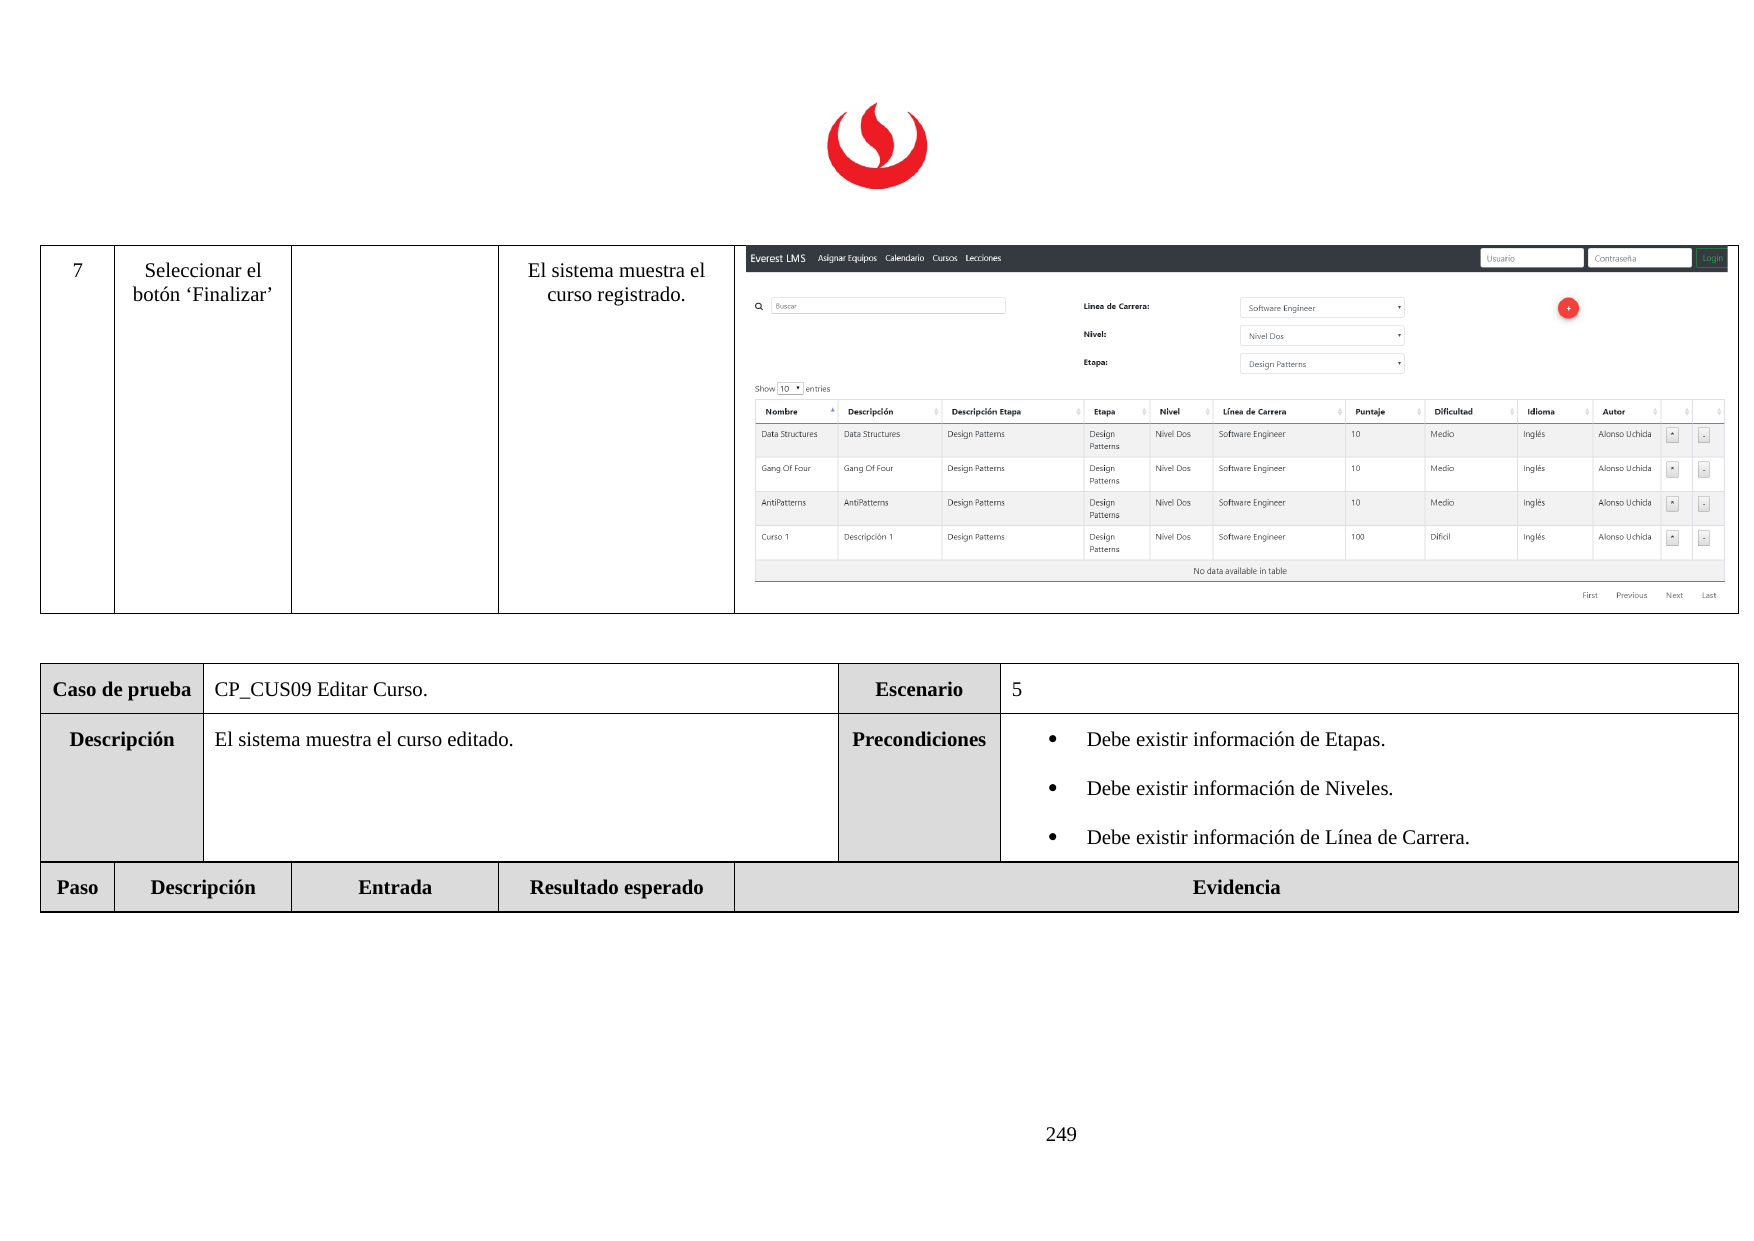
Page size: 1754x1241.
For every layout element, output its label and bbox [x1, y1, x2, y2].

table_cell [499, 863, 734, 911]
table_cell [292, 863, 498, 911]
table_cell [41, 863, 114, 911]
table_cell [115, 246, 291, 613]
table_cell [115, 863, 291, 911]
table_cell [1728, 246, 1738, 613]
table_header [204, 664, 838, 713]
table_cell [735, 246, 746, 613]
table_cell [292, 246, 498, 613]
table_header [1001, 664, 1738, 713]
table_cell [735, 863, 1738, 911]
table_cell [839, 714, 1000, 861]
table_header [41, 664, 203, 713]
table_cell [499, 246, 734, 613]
picture [753, 70, 1000, 221]
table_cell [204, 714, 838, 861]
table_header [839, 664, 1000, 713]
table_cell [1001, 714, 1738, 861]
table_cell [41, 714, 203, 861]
picture [746, 245, 1728, 613]
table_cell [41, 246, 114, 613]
